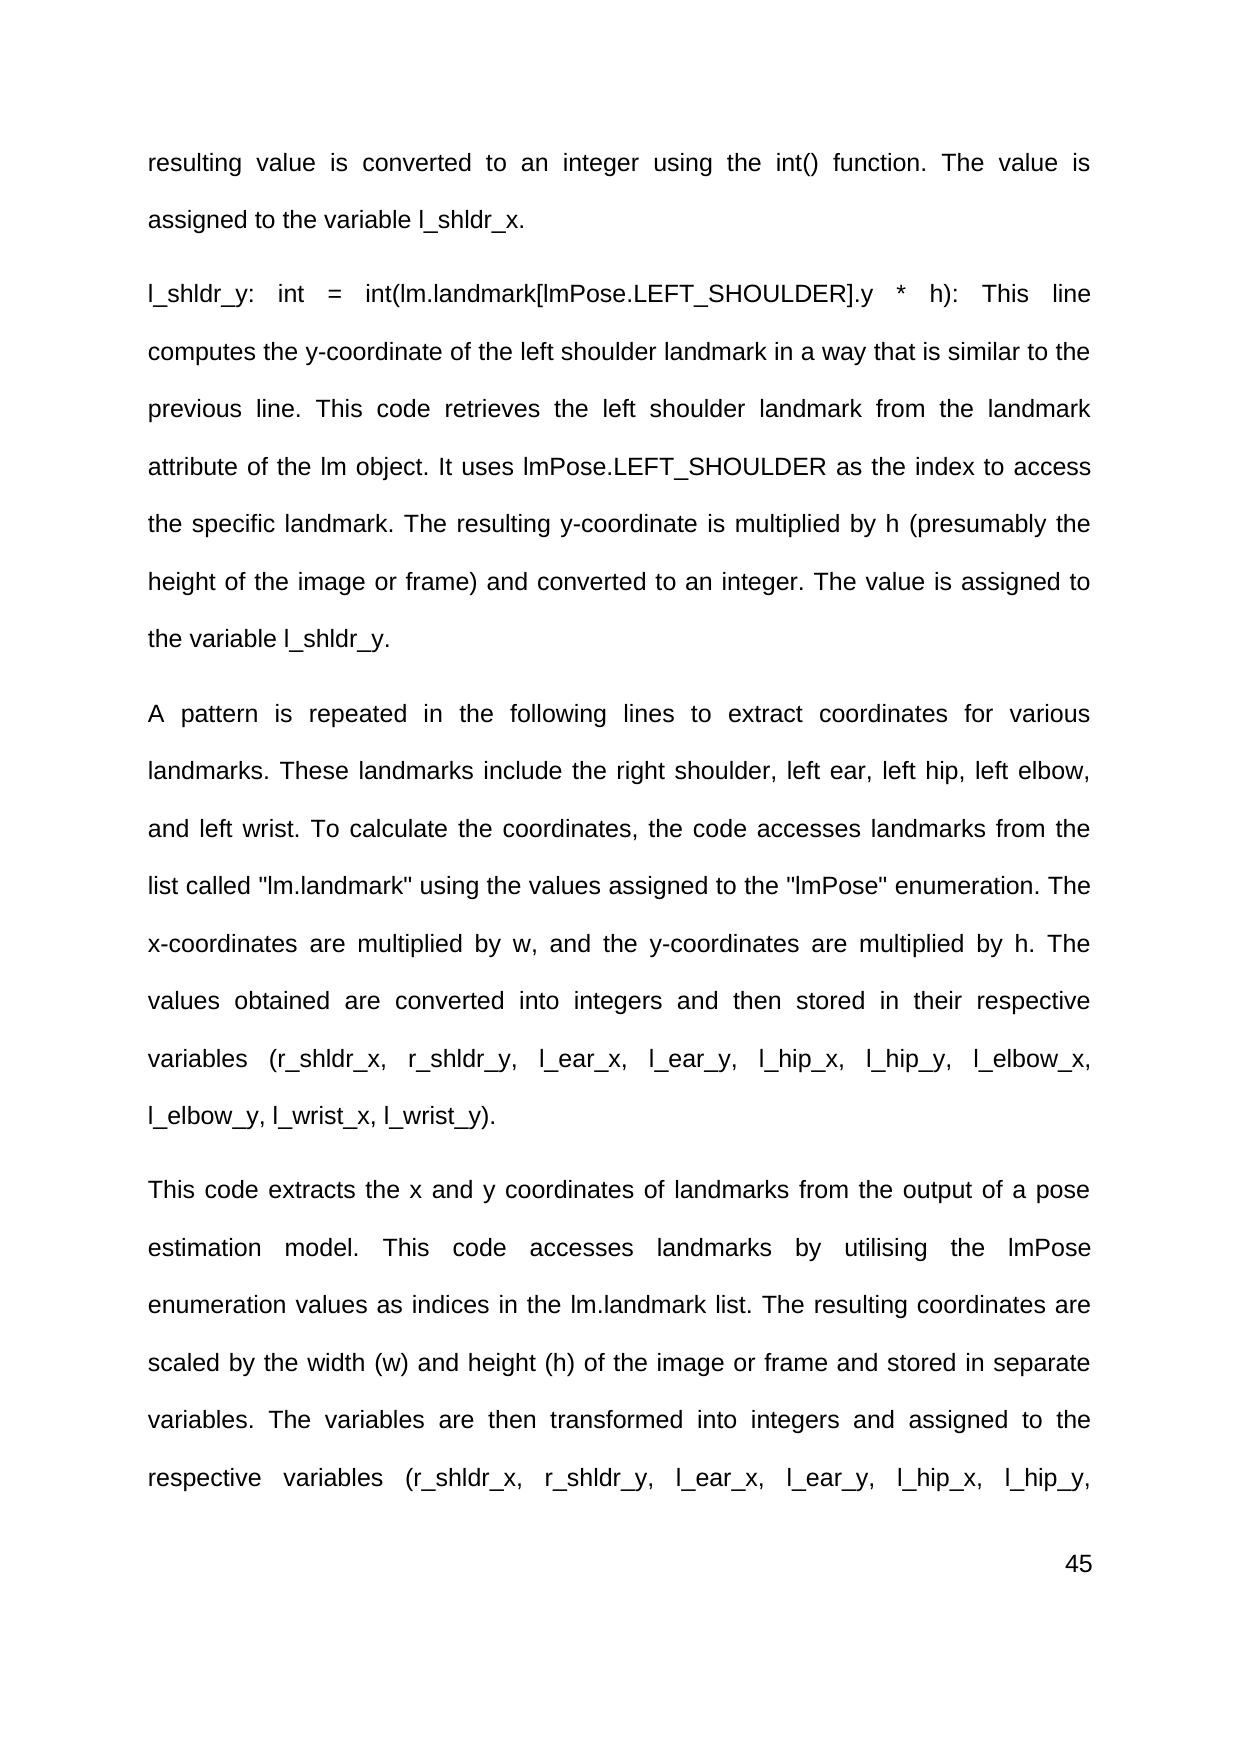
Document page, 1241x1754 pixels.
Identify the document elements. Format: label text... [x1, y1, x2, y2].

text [148, 1175, 1092, 1491]
text A pattern is repeated in the following lines to extract coordinates for various landmarks. These landmarks include the right shoulder, left ear, left hip, left elbow, and left wrist. To calculate the coordinates, the code accesses landmarks from the list called "lm.landmark" using the values assigned to the "lmPose" enumeration. The x-coordinates are multiplied by w, and the y-coordinates are multiplied by h. The values obtained are converted into integers and then stored in their respective variables (r_shldr_x, r_shldr_y, l_ear_x, l_ear_y, l_hip_x, l_hip_y, l_elbow_x, l_elbow_y, l_wrist_x, l_wrist_y). [148, 698, 1092, 1130]
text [148, 148, 1092, 234]
text l_shldr_y: int = int(lm.landmark[lmPose.LEFT_SHOULDER].y * h): This line computes the y-coordinate of the left shoulder landmark in a way that is similar to the previous line. This code retrieves the left shoulder landmark from the landmark attribute of the lm object. It uses lmPose.LEFT_SHOULDER as the index to access the specific landmark. The resulting y-coordinate is multiplied by h (presumably the height of the image or frame) and converted to an integer. The value is assigned to the variable l_shldr_y. [148, 279, 1092, 653]
